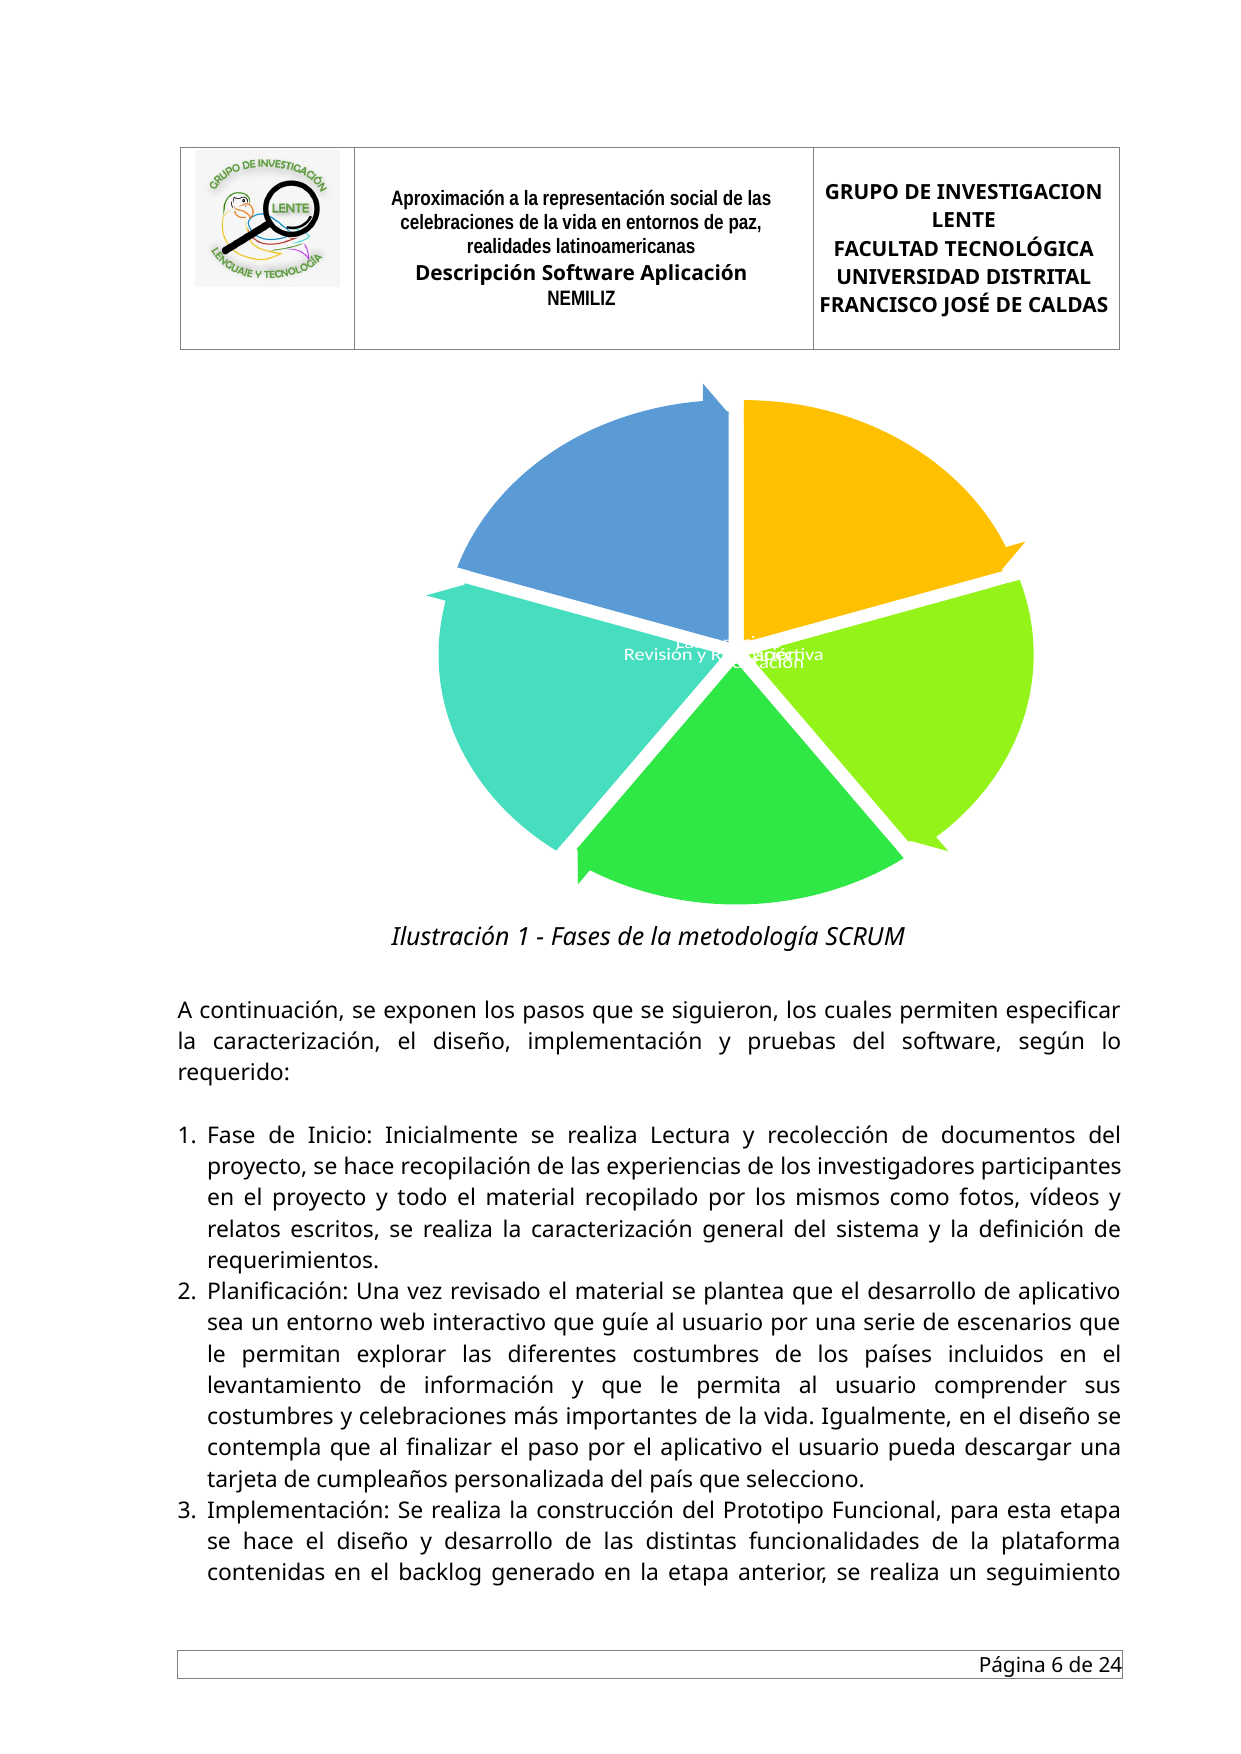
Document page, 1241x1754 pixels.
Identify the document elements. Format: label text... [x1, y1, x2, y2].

list Planificación: Una vez revisado el material se plantea que el desarrollo de aplicativo sea un entorno web interactivo que guíe al usuario por una serie de escenarios que le permitan explorar las diferentes costumbres de los países incluidos en el levantamiento de información y que le permita al usuario comprender sus costumbres y celebraciones más importantes de la vida. Igualmente, en el diseño se contempla que al finalizar el paso por el aplicativo el usuario pueda descargar una tarjeta de cumpleaños personalizada del país que selecciono. [177, 1275, 1122, 1494]
text A continuación, se exponen los pasos que se siguieron, los cuales permiten especificar la caracterización, el diseño, implementación y pruebas del software, según lo requerido: [177, 994, 1122, 1088]
list Fase de Inicio: Inicialmente se realiza Lectura y recolección de documentos del proyecto, se hace recopilación de las experiencias de los investigadores participantes en el proyecto y todo el material recopilado por los mismos como fotos, vídeos y relatos escritos, se realiza la caracterización general del sistema y la definición de requerimientos. [177, 1119, 1122, 1275]
picture [195, 150, 340, 287]
text Ilustración 1 - Fases de la metodología SCRUM [177, 919, 1122, 953]
